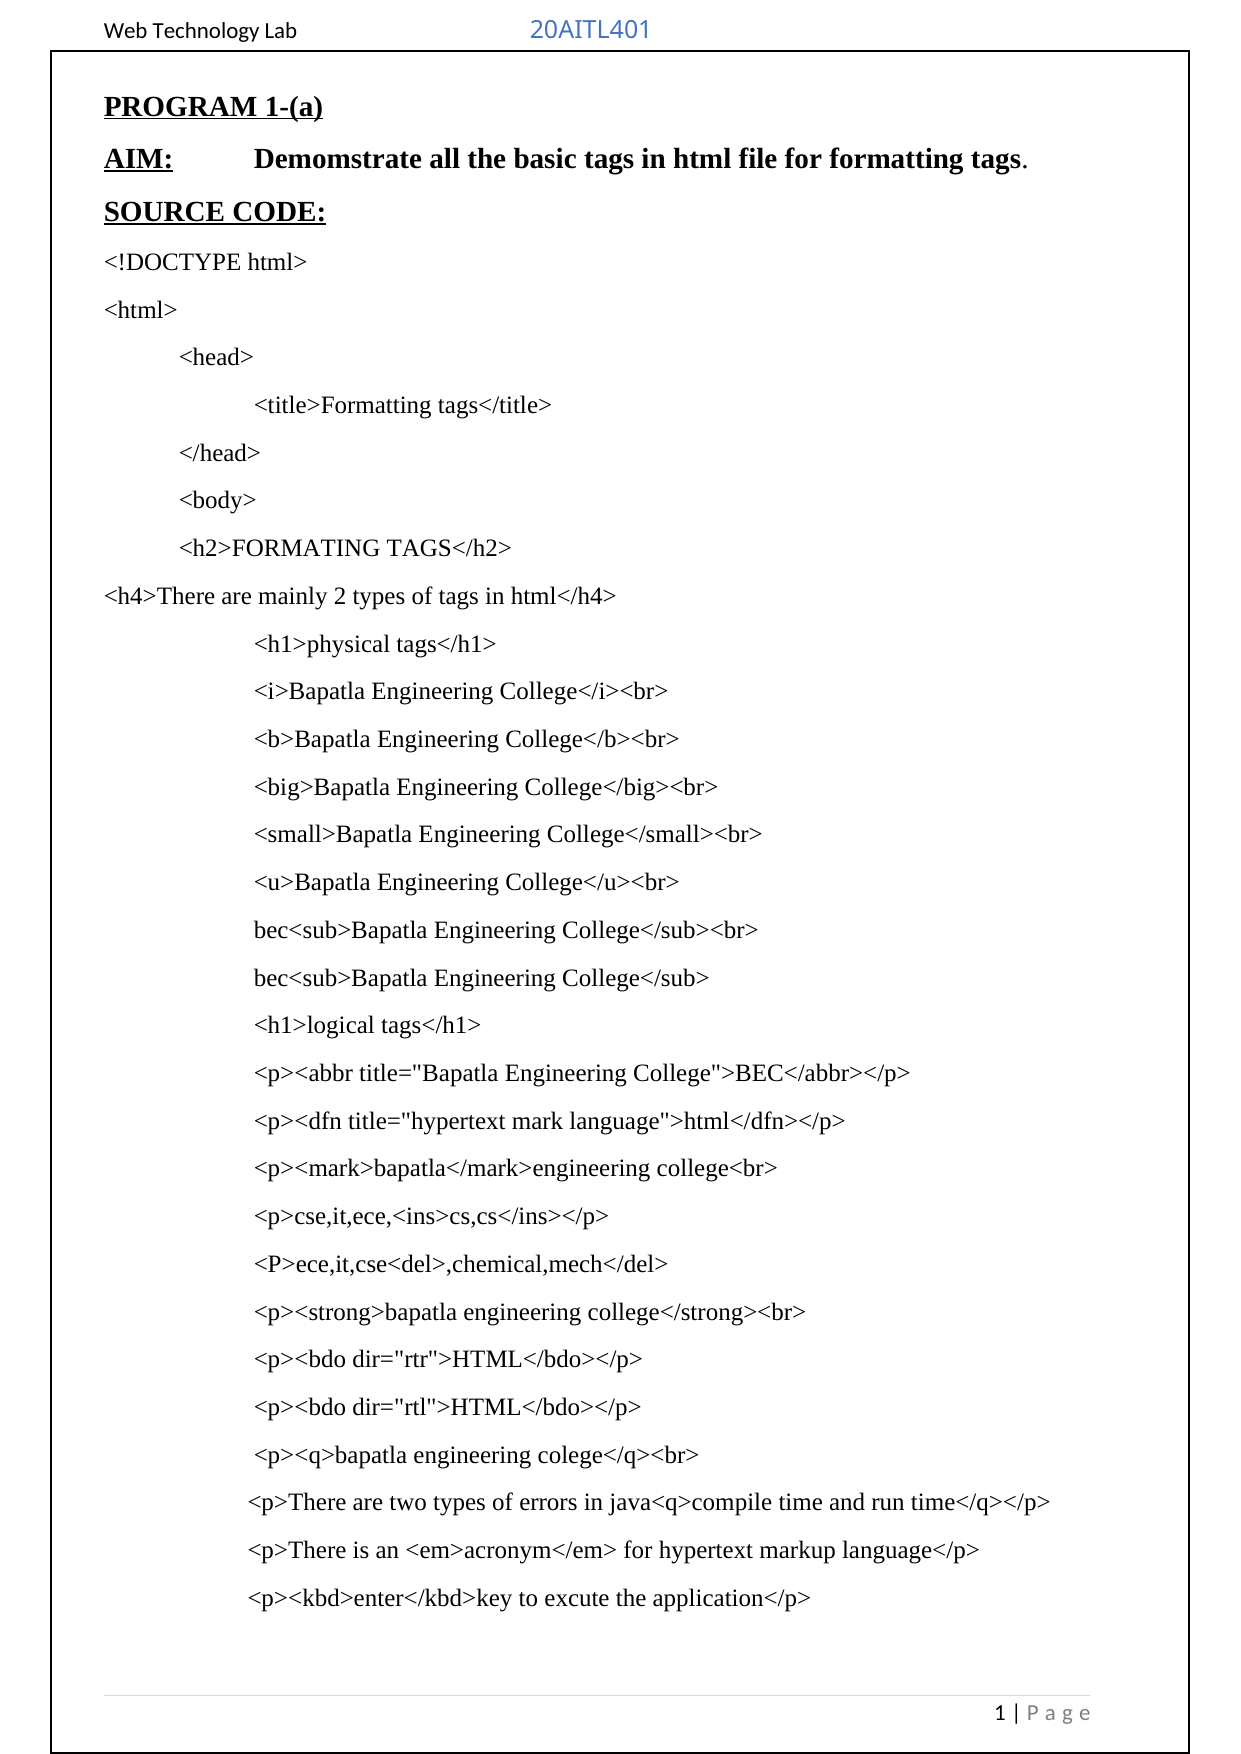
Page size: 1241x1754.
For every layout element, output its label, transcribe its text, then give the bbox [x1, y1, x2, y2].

text <p><q>bapatla engineering colege</q><br> [74, 1440, 1090, 1468]
text <h1>physical tags</h1> [74, 629, 1090, 657]
text <title>Formatting tags</title> [74, 390, 1090, 419]
text <i>Bapatla Engineering College</i><br> [74, 676, 1090, 705]
text AIM: Demomstrate all the basic tags in html file for formatting tags. [74, 141, 1090, 175]
text <u>Bapatla Engineering College</u><br> [74, 867, 1090, 896]
text <body> [74, 486, 1090, 514]
text <p><mark>bapatla</mark>engineering college<br> [74, 1153, 1090, 1182]
text <head> [74, 342, 1090, 371]
text <h2>FORMATING TAGS</h2> [74, 533, 1090, 562]
text <html> [74, 295, 1090, 323]
text <p><bdo dir="rtr">HTML</bdo></p> [74, 1344, 1090, 1373]
text <big>Bapatla Engineering College</big><br> [74, 772, 1090, 801]
text PROGRAM 1-(a) [74, 89, 1090, 122]
text <p>cse,it,ece,<ins>cs,cs</ins></p> [74, 1201, 1090, 1230]
text <h1>logical tags</h1> [74, 1010, 1090, 1039]
text <h4>There are mainly 2 types of tags in html</h4> [74, 581, 1090, 610]
text <p>There is an <em>acronym</em> for hypertext markup language</p> [74, 1535, 1090, 1564]
text <b>Bapatla Engineering College</b><br> [74, 724, 1090, 753]
text </head> [74, 438, 1090, 467]
text SOURCE CODE: [74, 194, 1090, 228]
text bec<sub>Bapatla Engineering College</sub> [74, 963, 1090, 991]
text <small>Bapatla Engineering College</small><br> [74, 819, 1090, 848]
text <p><abbr title="Bapatla Engineering College">BEC</abbr></p> [74, 1058, 1090, 1087]
text <p><dfn title="hypertext mark language">html</dfn></p> [74, 1106, 1090, 1134]
text <p><strong>bapatla engineering college</strong><br> [74, 1297, 1090, 1325]
text <P>ece,it,cse<del>,chemical,mech</del> [74, 1249, 1090, 1278]
text <p><bdo dir="rtl">HTML</bdo></p> [74, 1392, 1090, 1421]
text <p>There are two types of errors in java<q>compile time and run time</q></p> [74, 1487, 1090, 1516]
text bec<sub>Bapatla Engineering College</sub><br> [74, 915, 1090, 944]
text <p><kbd>enter</kbd>key to excute the application</p> [74, 1583, 1090, 1612]
text <!DOCTYPE html> [74, 247, 1090, 276]
